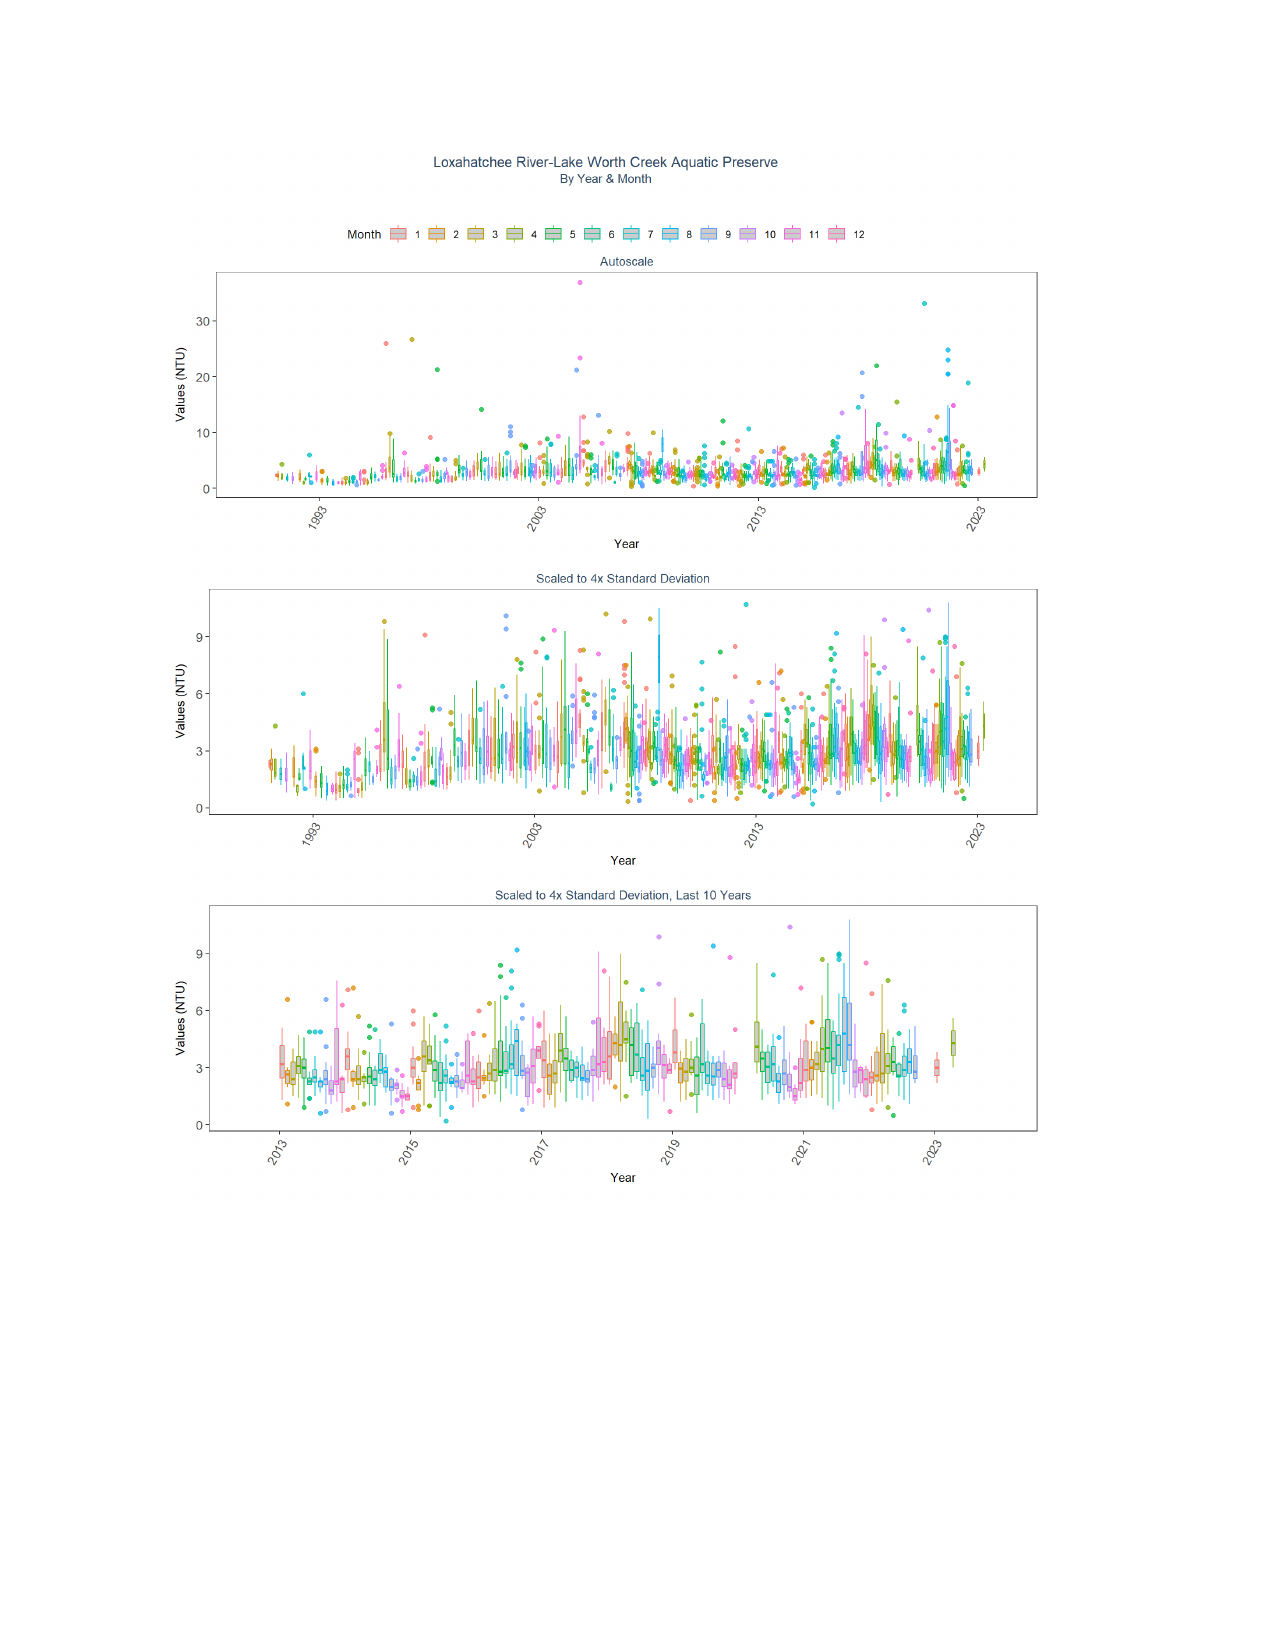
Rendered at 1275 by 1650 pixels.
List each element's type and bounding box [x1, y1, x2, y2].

picture [168, 150, 1044, 1200]
